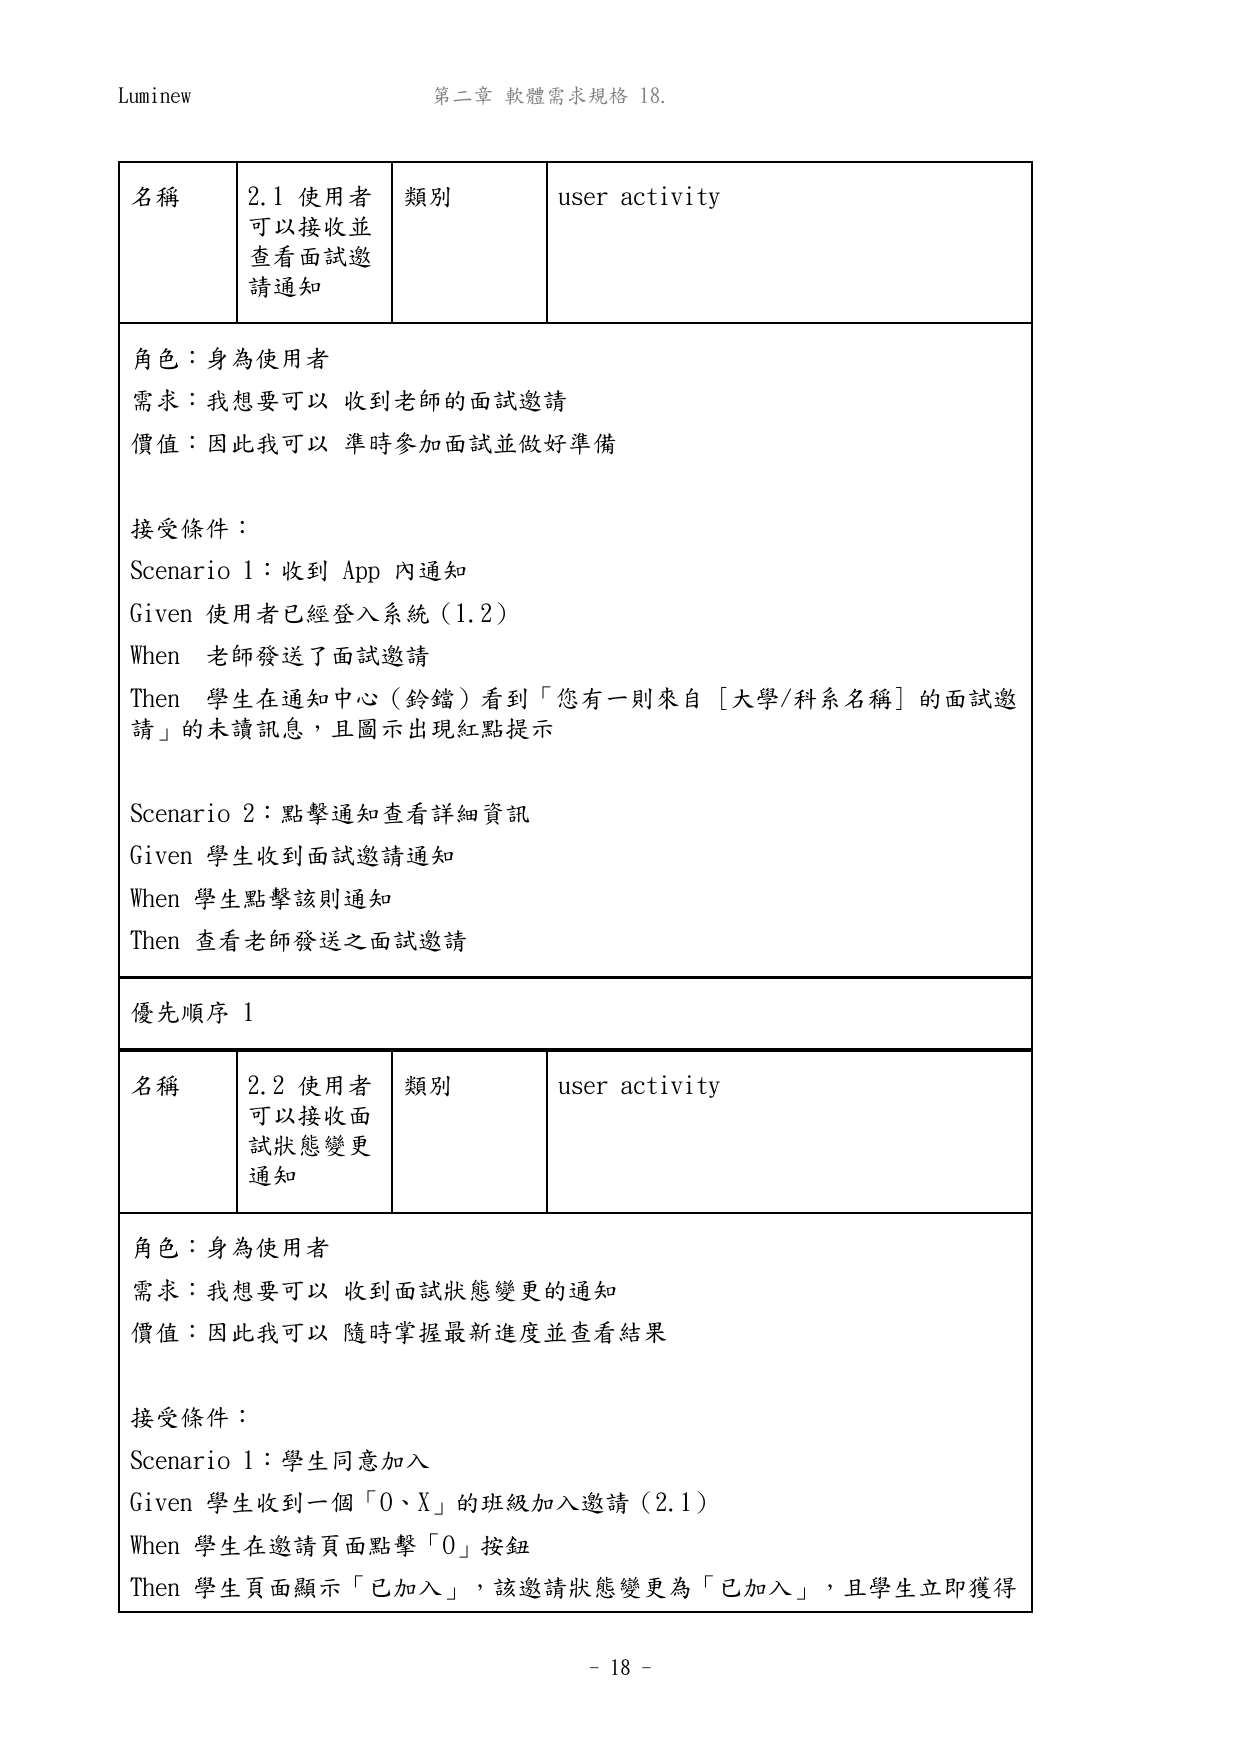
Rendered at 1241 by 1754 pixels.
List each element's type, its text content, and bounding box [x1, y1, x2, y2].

table_cell 優先順序 1 [120, 979, 1031, 1048]
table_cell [120, 1214, 1031, 1611]
table_header 2.2 使用者可以接收面試狀態變更通知 [238, 1052, 391, 1212]
table_header 類別 [393, 163, 546, 322]
table_header user activity [548, 163, 1031, 322]
table_header 名稱 [120, 163, 236, 322]
table_cell 角色：身為使用者 需求：我想要可以 收到老師的面試邀請 價值：因此我可以 準時參加面試並做好準備 接受條件： Scenario 1：收到 App 內通知 Given 使用者已經登入系統（1.2） When 老師發送了面試邀請 Then 學生在通知中心（鈴鐺）看到「您有一則來自 [大學/科系名稱] 的面試邀請」的未讀訊息，且圖示出現紅點提示 Scenario 2：點擊通知查看詳細資訊 Given 學生收到面試邀請通知 When 學生點擊該則通知 Then 查看老師發送之面試邀請 [120, 324, 1031, 976]
table_header 名稱 [120, 1052, 236, 1212]
table_header user activity [548, 1052, 1031, 1212]
table_header 類別 [393, 1052, 546, 1212]
table_header 2.1 使用者可以接收並查看面試邀請通知 [238, 163, 391, 322]
